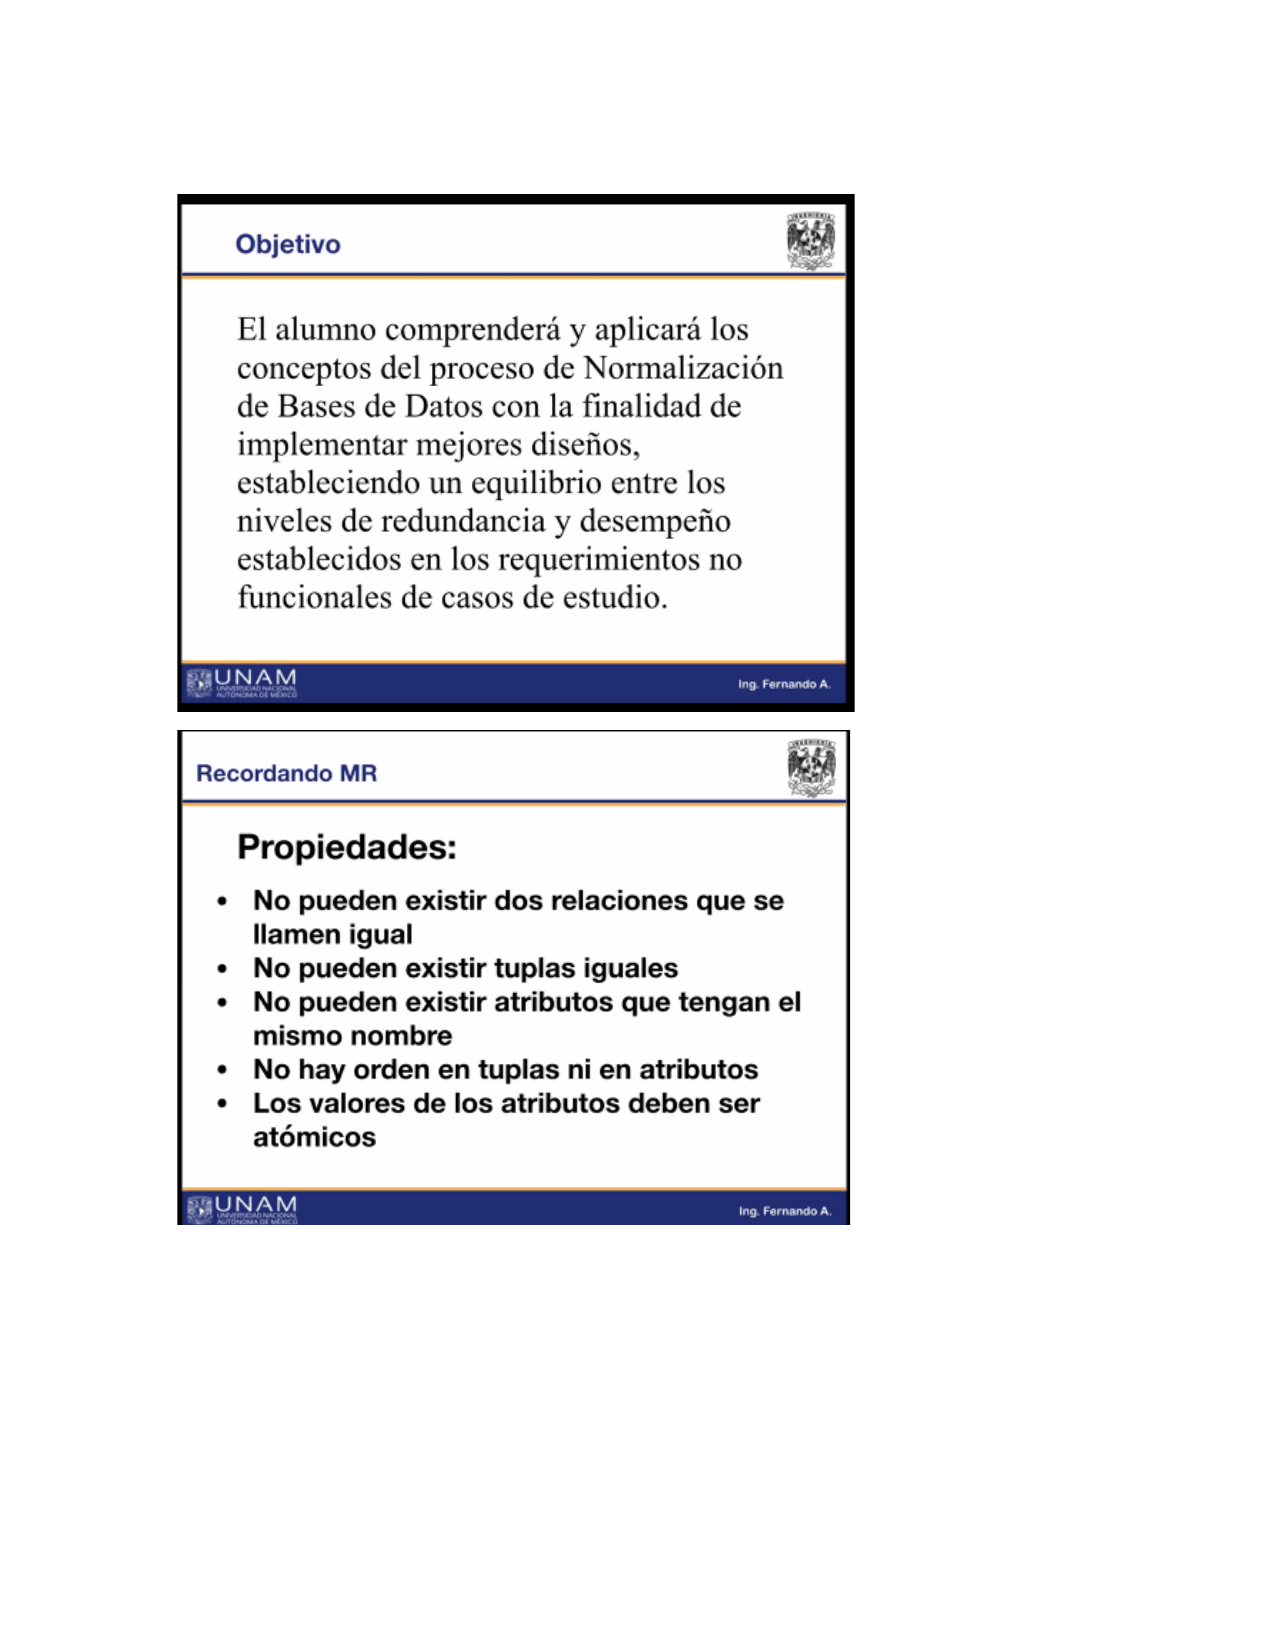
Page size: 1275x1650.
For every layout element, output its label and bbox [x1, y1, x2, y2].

picture [177, 730, 851, 1225]
picture [177, 194, 855, 712]
